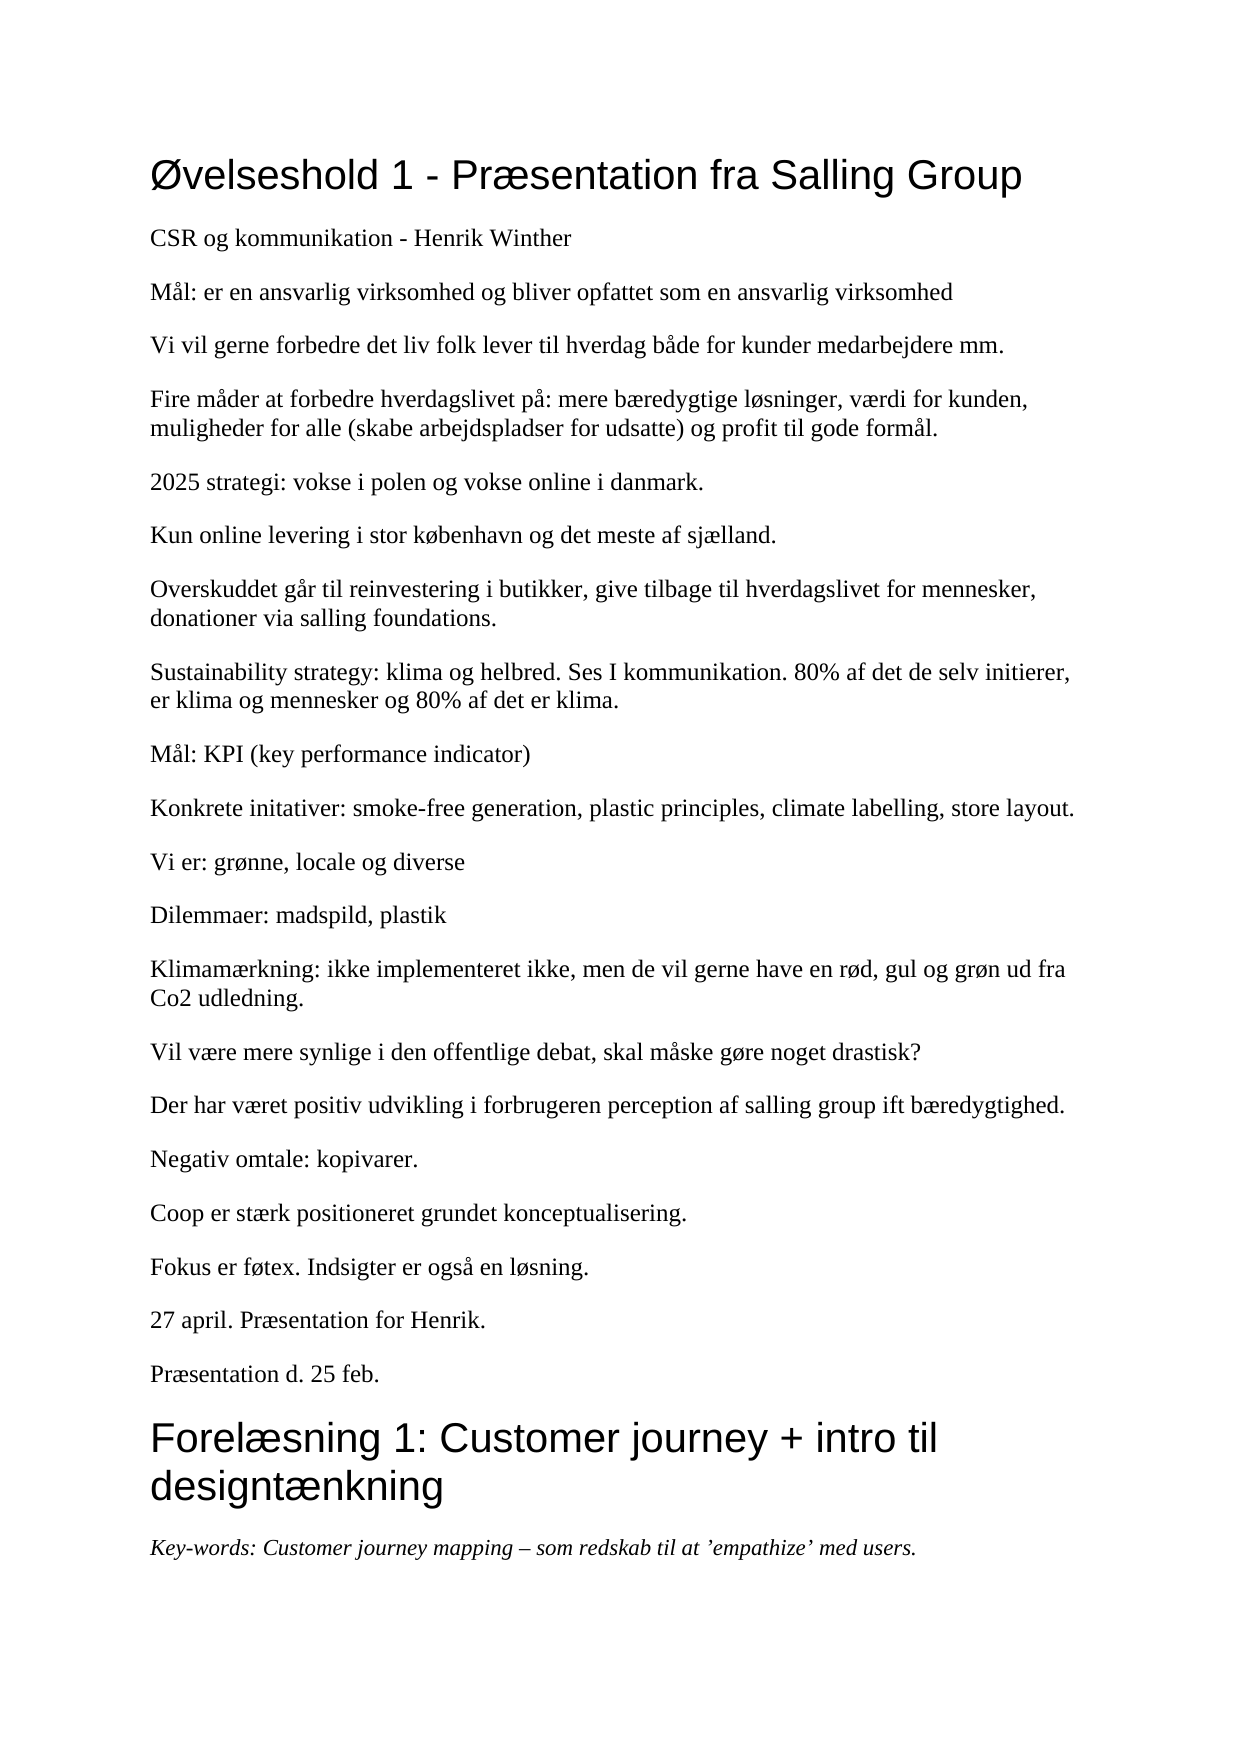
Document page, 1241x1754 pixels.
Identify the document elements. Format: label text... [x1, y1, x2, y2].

text Konkrete initativer: smoke-free generation, plastic principles, climate labelling, store layout. [150, 793, 1090, 822]
subtitle Øvelseshold 1 - Præsentation fra Salling Group [150, 150, 1090, 198]
text Dilemmaer: madspild, plastik [150, 900, 1090, 929]
text 2025 strategi: vokse i polen og vokse online i danmark. [150, 467, 1090, 495]
text CSR og kommunikation - Henrik Winther [150, 223, 1090, 252]
text Negativ omtale: kopivarer. [150, 1144, 1090, 1173]
text Mål: er en ansvarlig virksomhed og bliver opfattet som en ansvarlig virksomhed [150, 277, 1090, 305]
text Mål: KPI (key performance indicator) [522, 739, 1090, 768]
text Klimamærkning: ikke implementeret ikke, men de vil gerne have en rød, gul og grøn ud fra Co2 udledning. [150, 954, 1090, 1012]
text Key-words: Customer journey mapping – som redskab til at ’empathize’ med users. [150, 1534, 1090, 1560]
text Fire måder at forbedre hverdagslivet på: mere bæredygtige løsninger, værdi for kunden, muligheder for alle (skabe arbejdspladser for udsatte) og profit til gode formål. [150, 384, 1090, 442]
subtitle Forelæsning 1: Customer journey + intro til designtænkning [150, 1413, 1090, 1509]
text Mål: KPI (key performance indicator) [150, 739, 258, 768]
text Vi er: grønne, locale og diverse [150, 847, 1090, 875]
text Coop er stærk positioneret grundet konceptualisering. [150, 1198, 1090, 1227]
text Vi vil gerne forbedre det liv folk lever til hverdag både for kunder medarbejdere mm. [150, 330, 1090, 359]
text Vil være mere synlige i den offentlige debat, skal måske gøre noget drastisk? [150, 1037, 1090, 1065]
text Overskuddet går til reinvestering i butikker, give tilbage til hverdagslivet for mennesker, donationer via salling foundations. [150, 574, 1090, 632]
text Sustainability strategy: klima og helbred. Ses I kommunikation. 80% af det de selv initierer, er klima og mennesker og 80% af det er klima. [150, 657, 1090, 714]
text 27 april. Præsentation for Henrik. [150, 1305, 1090, 1334]
text Præsentation d. 25 feb. [150, 1359, 1090, 1388]
text Kun online levering i stor københavn og det meste af sjælland. [150, 520, 1090, 549]
text Fokus er føtex. Indsigter er også en løsning. [150, 1252, 1090, 1280]
text Der har været positiv udvikling i forbrugeren perception af salling group ift bæredygtighed. [150, 1090, 1090, 1119]
